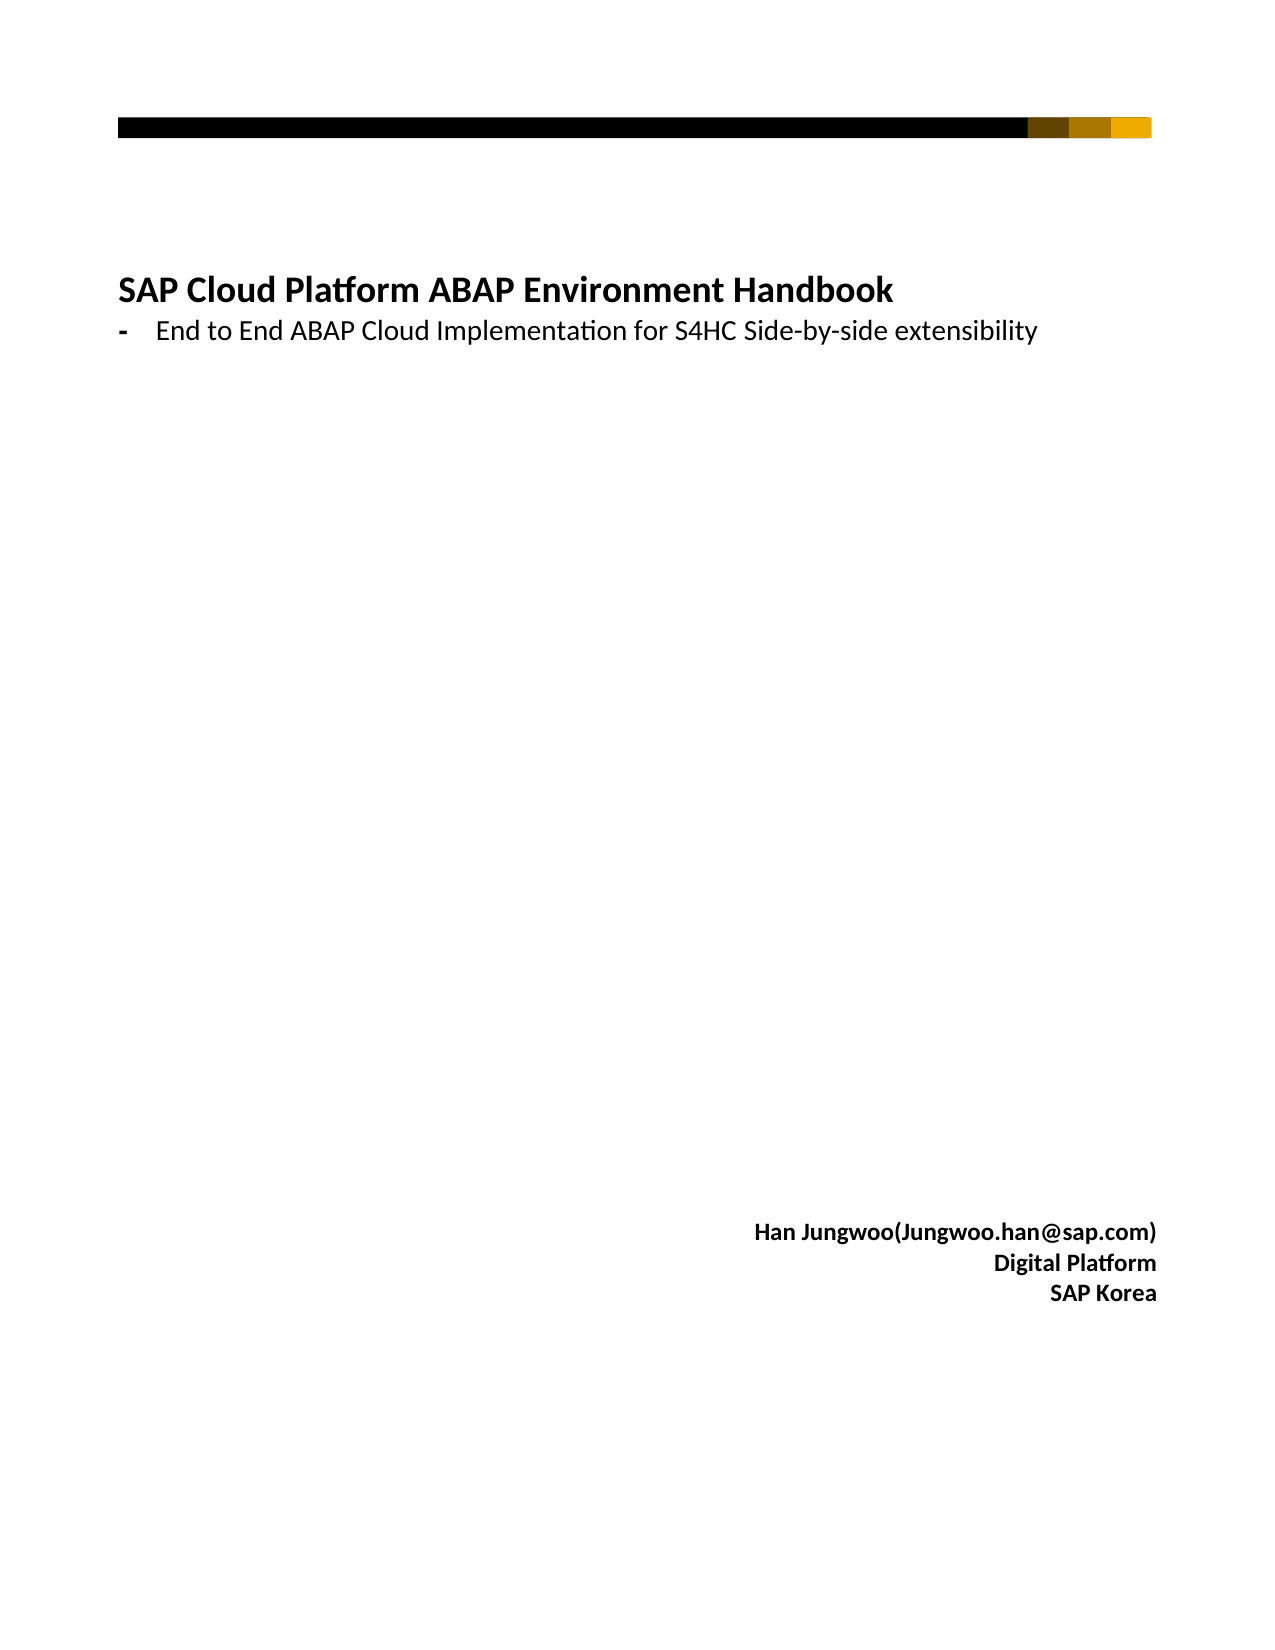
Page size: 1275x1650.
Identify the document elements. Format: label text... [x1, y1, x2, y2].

subtitle SAP Korea [118, 1277, 1157, 1308]
subtitle Han Jungwoo(Jungwoo.han@sap.com) [118, 1216, 1157, 1247]
text SAP Cloud Platform ABAP Environment Handbook [118, 266, 1157, 312]
subtitle End to End ABAP Cloud Implementation for S4HC Side-by-side extensibility [118, 312, 1157, 347]
subtitle Digital Platform [118, 1247, 1157, 1277]
